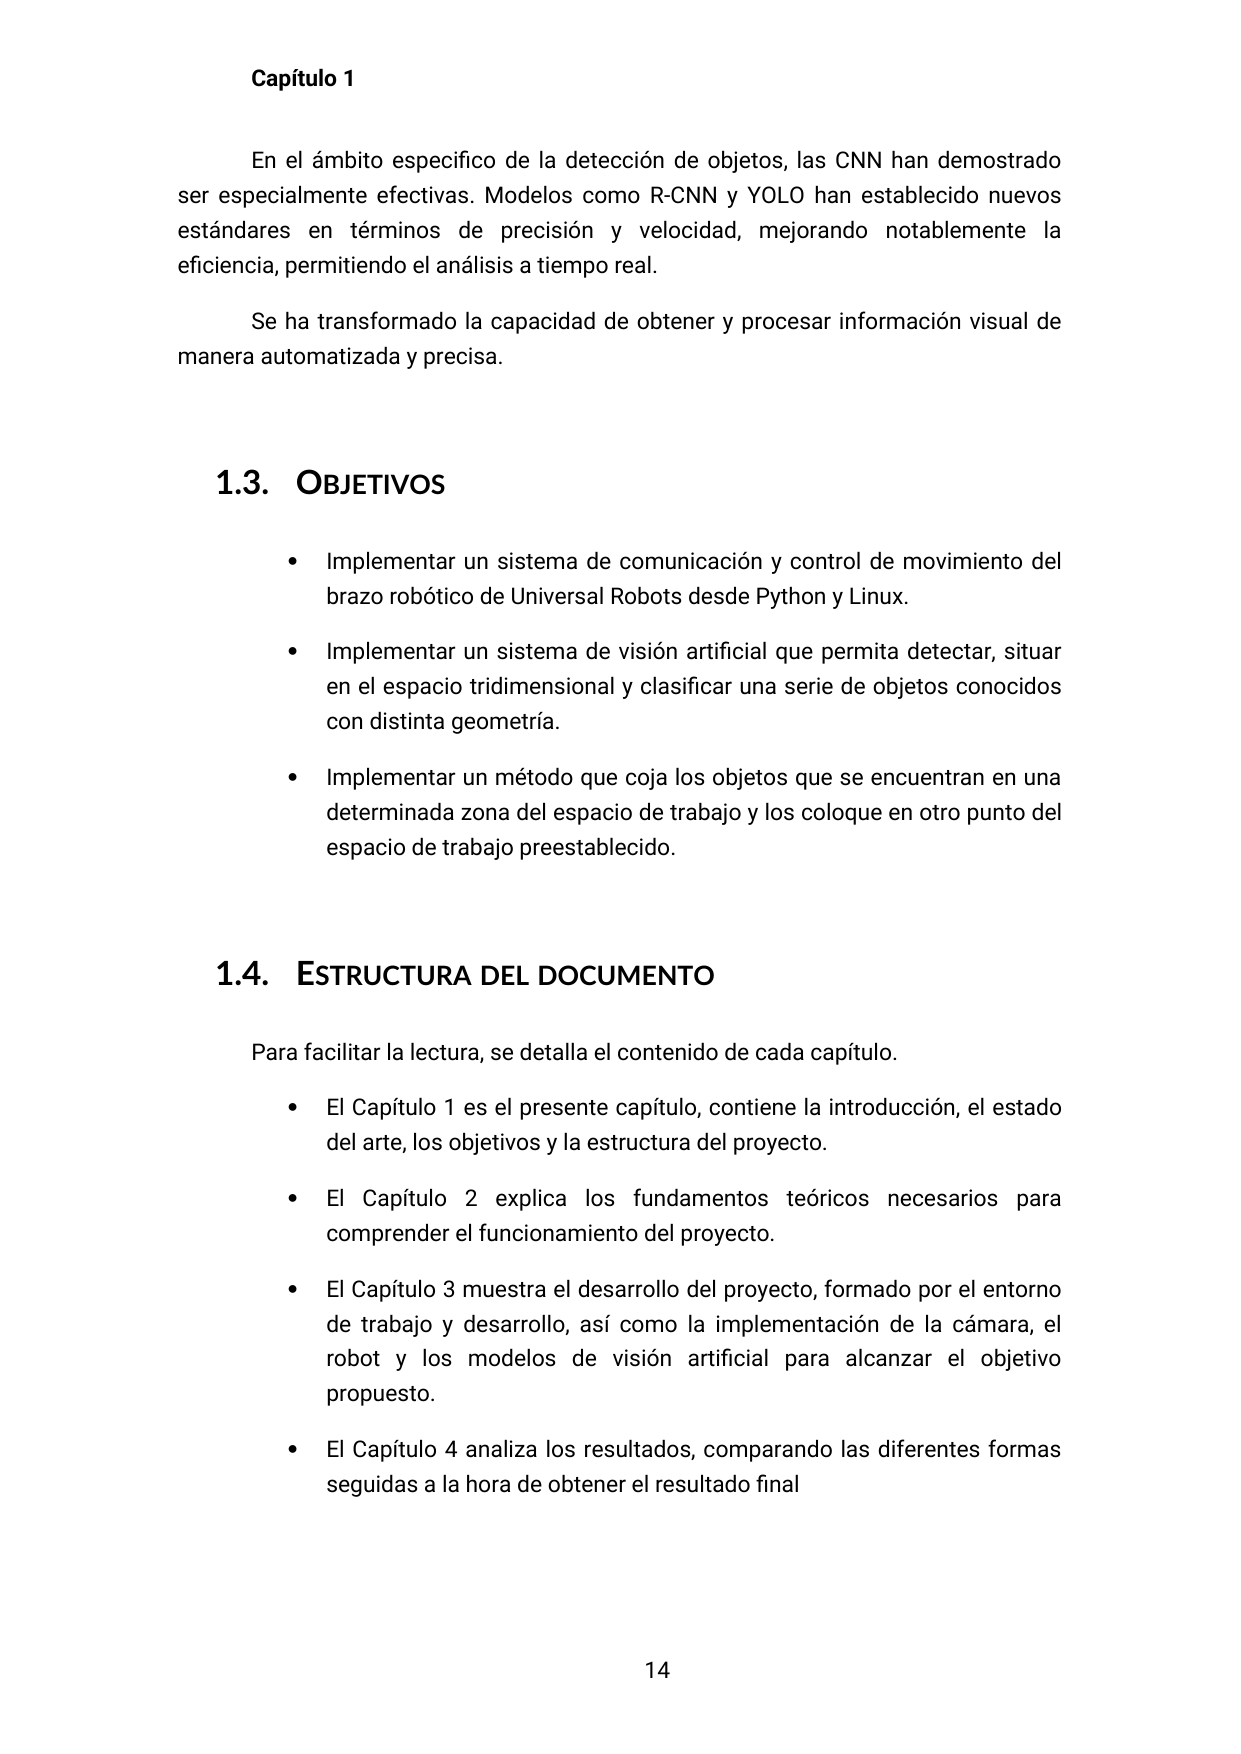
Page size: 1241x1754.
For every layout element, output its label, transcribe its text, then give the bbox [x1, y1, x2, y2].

list El Capítulo 1 es el presente capítulo, contiene la introducción, el estado del arte, los objetivos y la estructura del proyecto. [288, 1094, 1063, 1156]
list Implementar un sistema de comunicación y control de movimiento del brazo robótico de Universal Robots desde Python y Linux. [288, 548, 1063, 610]
text En el ámbito especifico de la detección de objetos, las CNN han demostrado ser especialmente efectivas. Modelos como R-CNN y YOLO han establecido nuevos estándares en términos de precisión y velocidad, mejorando notablemente la eficiencia, permitiendo el análisis a tiempo real. [177, 148, 1063, 279]
list Implementar un sistema de visión artificial que permita detectar, situar en el espacio tridimensional y clasificar una serie de objetos conocidos con distinta geometría. [288, 638, 1063, 735]
subtitle Estructura del documento [215, 952, 1063, 992]
text Se ha transformado la capacidad de obtener y procesar información visual de manera automatizada y precisa. [177, 308, 1063, 370]
list El Capítulo 3 muestra el desarrollo del proyecto, formado por el entorno de trabajo y desarrollo, así como la implementación de la cámara, el robot y los modelos de visión artificial para alcanzar el objetivo propuesto. [288, 1276, 1063, 1407]
list El Capítulo 2 explica los fundamentos teóricos necesarios para comprender el funcionamiento del proyecto. [288, 1185, 1063, 1247]
list Implementar un método que coja los objetos que se encuentran en una determinada zona del espacio de trabajo y los coloque en otro punto del espacio de trabajo preestablecido. [288, 764, 1063, 861]
subtitle Objetivos [215, 461, 1063, 501]
text Para facilitar la lectura, se detalla el contenido de cada capítulo. [177, 1039, 1063, 1066]
list El Capítulo 4 analiza los resultados, comparando las diferentes formas seguidas a la hora de obtener el resultado final [288, 1436, 1063, 1498]
